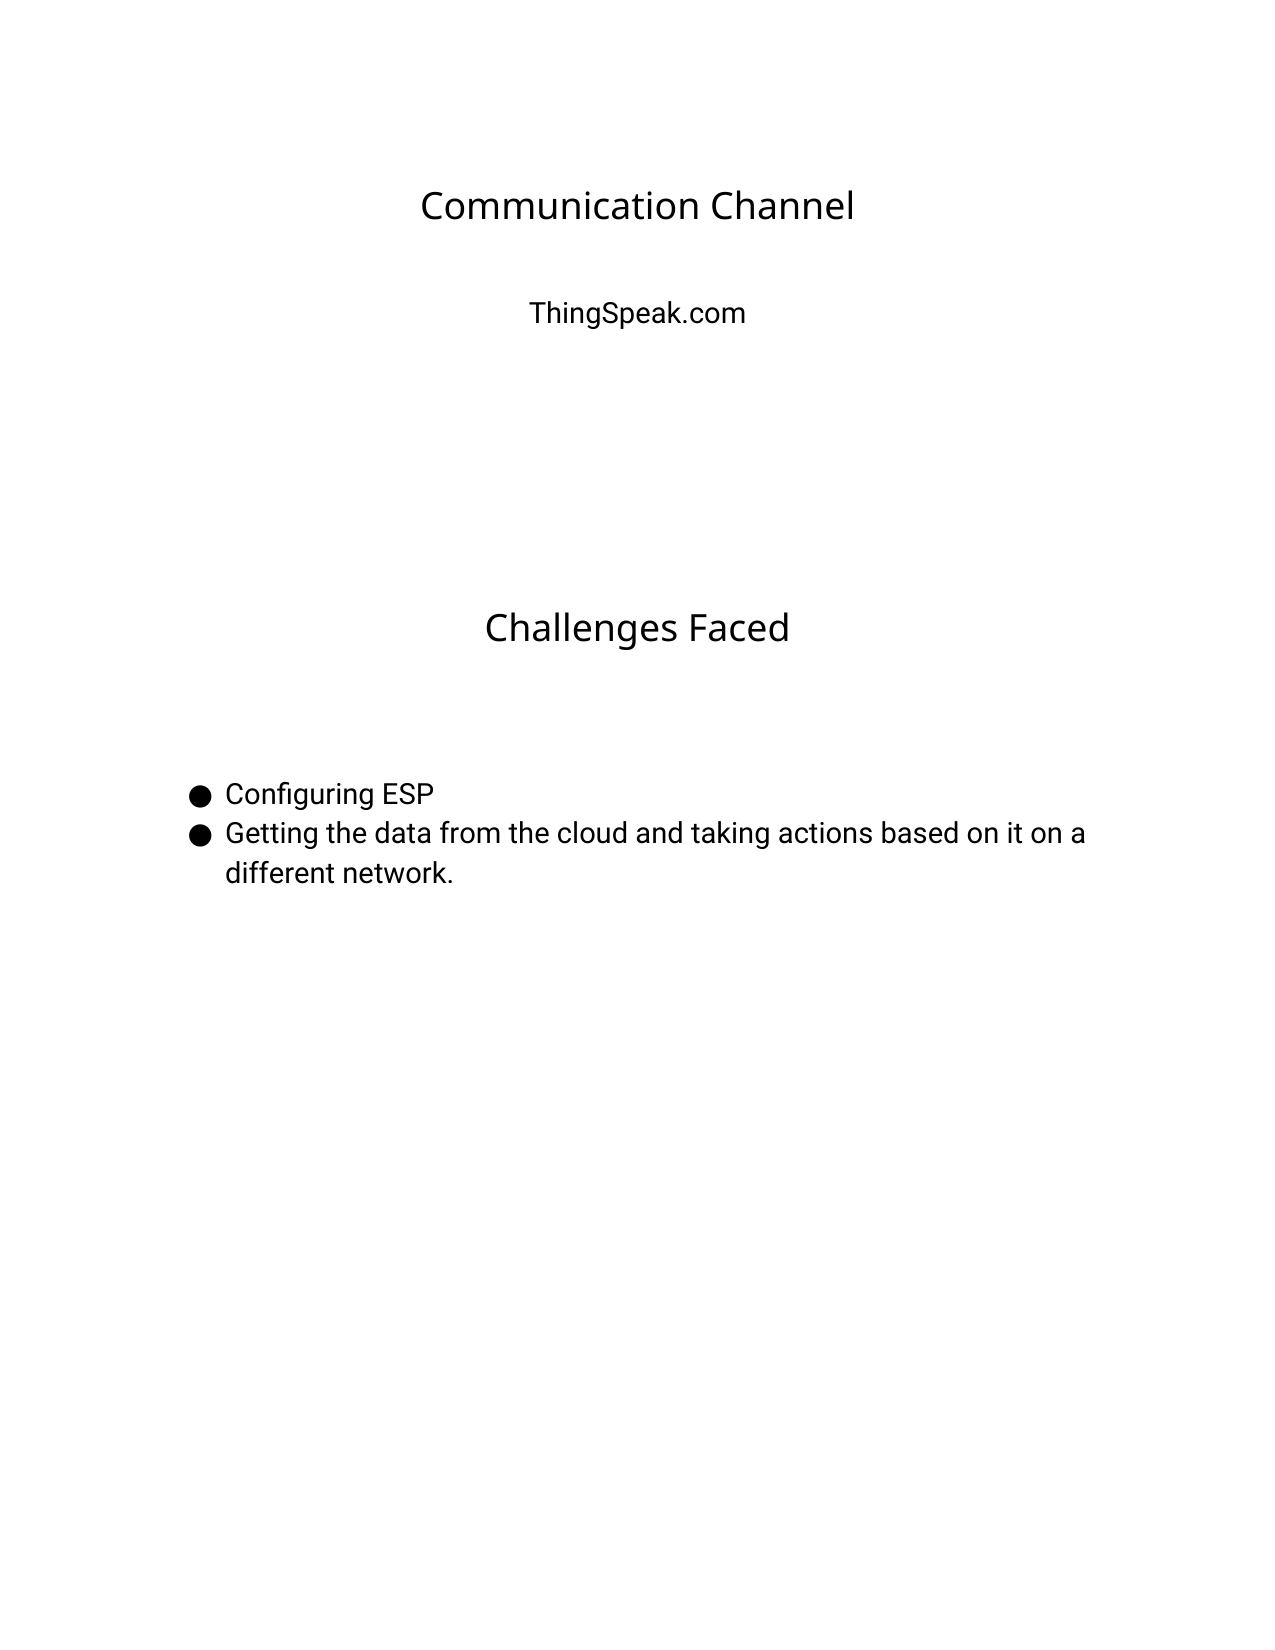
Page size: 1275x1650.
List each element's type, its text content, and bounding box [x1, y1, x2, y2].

text Communication Channel [150, 179, 1125, 230]
list Configuring ESP [187, 778, 1125, 812]
text Challenges Faced [150, 602, 1125, 653]
list Getting the data from the cloud and taking actions based on it on a different network. [187, 817, 1125, 890]
text ThingSpeak.com [150, 297, 1125, 331]
